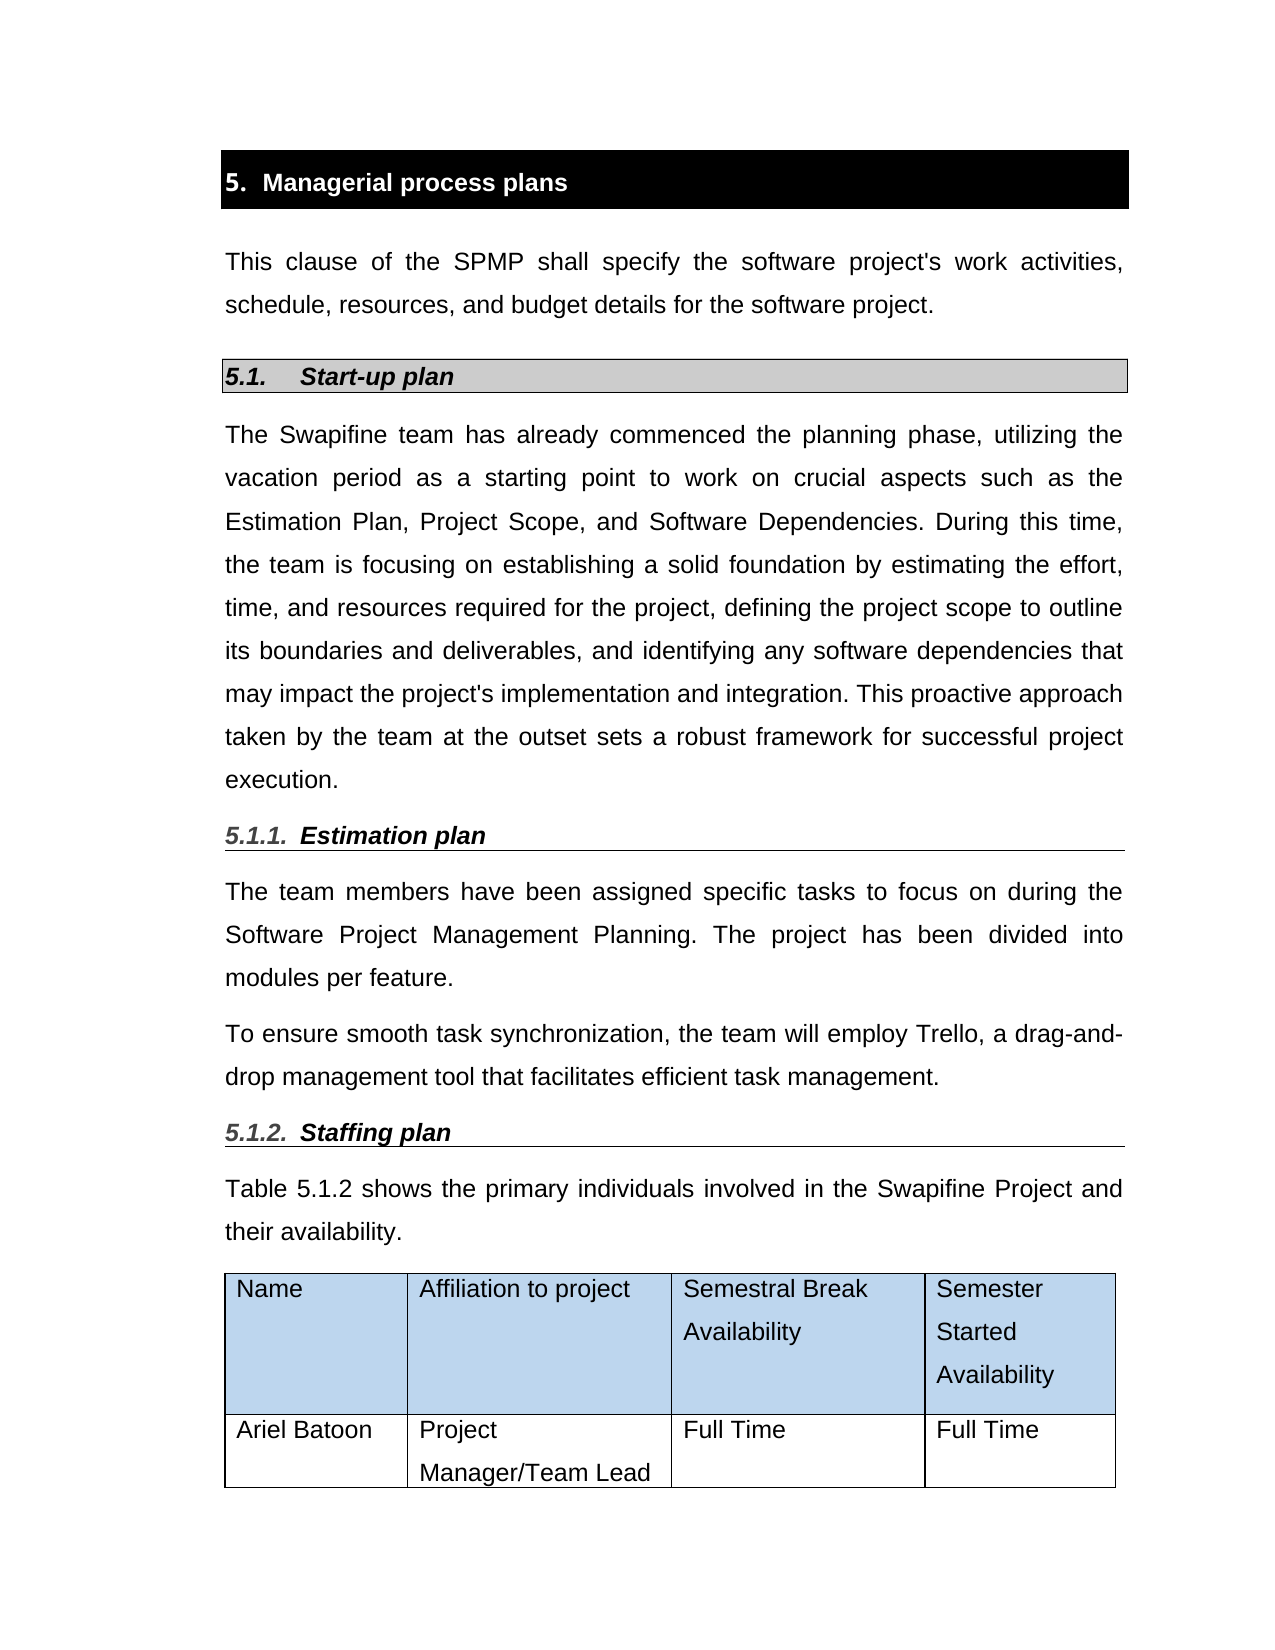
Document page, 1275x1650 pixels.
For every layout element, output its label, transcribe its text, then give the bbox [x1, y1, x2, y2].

table_cell Ariel Batoon [226, 1415, 407, 1487]
table_cell Full Time [672, 1415, 924, 1487]
text The team members have been assigned specific tasks to focus on during the Software Project Management Planning. The project has been divided into modules per feature. [225, 877, 1125, 992]
table_cell Full Time [926, 1415, 1115, 1487]
subtitle Estimation plan [225, 821, 1125, 850]
text This clause of the SPMP shall specify the software project's work activities, schedule, resources, and budget details for the software project. [225, 247, 1125, 319]
table_header Name [226, 1274, 407, 1414]
text To ensure smooth task synchronization, the team will employ Trello, a drag-and-drop management tool that facilitates efficient task management. [225, 1019, 1125, 1091]
text The Swapifine team has already commenced the planning phase, utilizing the vacation period as a starting point to work on crucial aspects such as the Estimation Plan, Project Scope, and Software Dependencies. During this time, the team is focusing on establishing a solid foundation by estimating the effort, time, and resources required for the project, defining the project scope to outline its boundaries and deliverables, and identifying any software dependencies that may impact the project's implementation and integration. This proactive approach taken by the team at the outset sets a robust framework for successful project execution. [225, 420, 1125, 794]
subtitle Staffing plan [225, 1118, 1125, 1146]
table_header Affiliation to project [408, 1274, 671, 1414]
subtitle Start-up plan [223, 360, 1127, 392]
text Table 5.1.2 shows the primary individuals involved in the Swapifine Project and their availability. [225, 1174, 1125, 1246]
table_header Semester Started Availability [926, 1274, 1115, 1414]
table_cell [408, 1415, 671, 1487]
table_header Semestral Break Availability [672, 1274, 924, 1414]
subtitle Managerial process plans [223, 152, 1127, 207]
